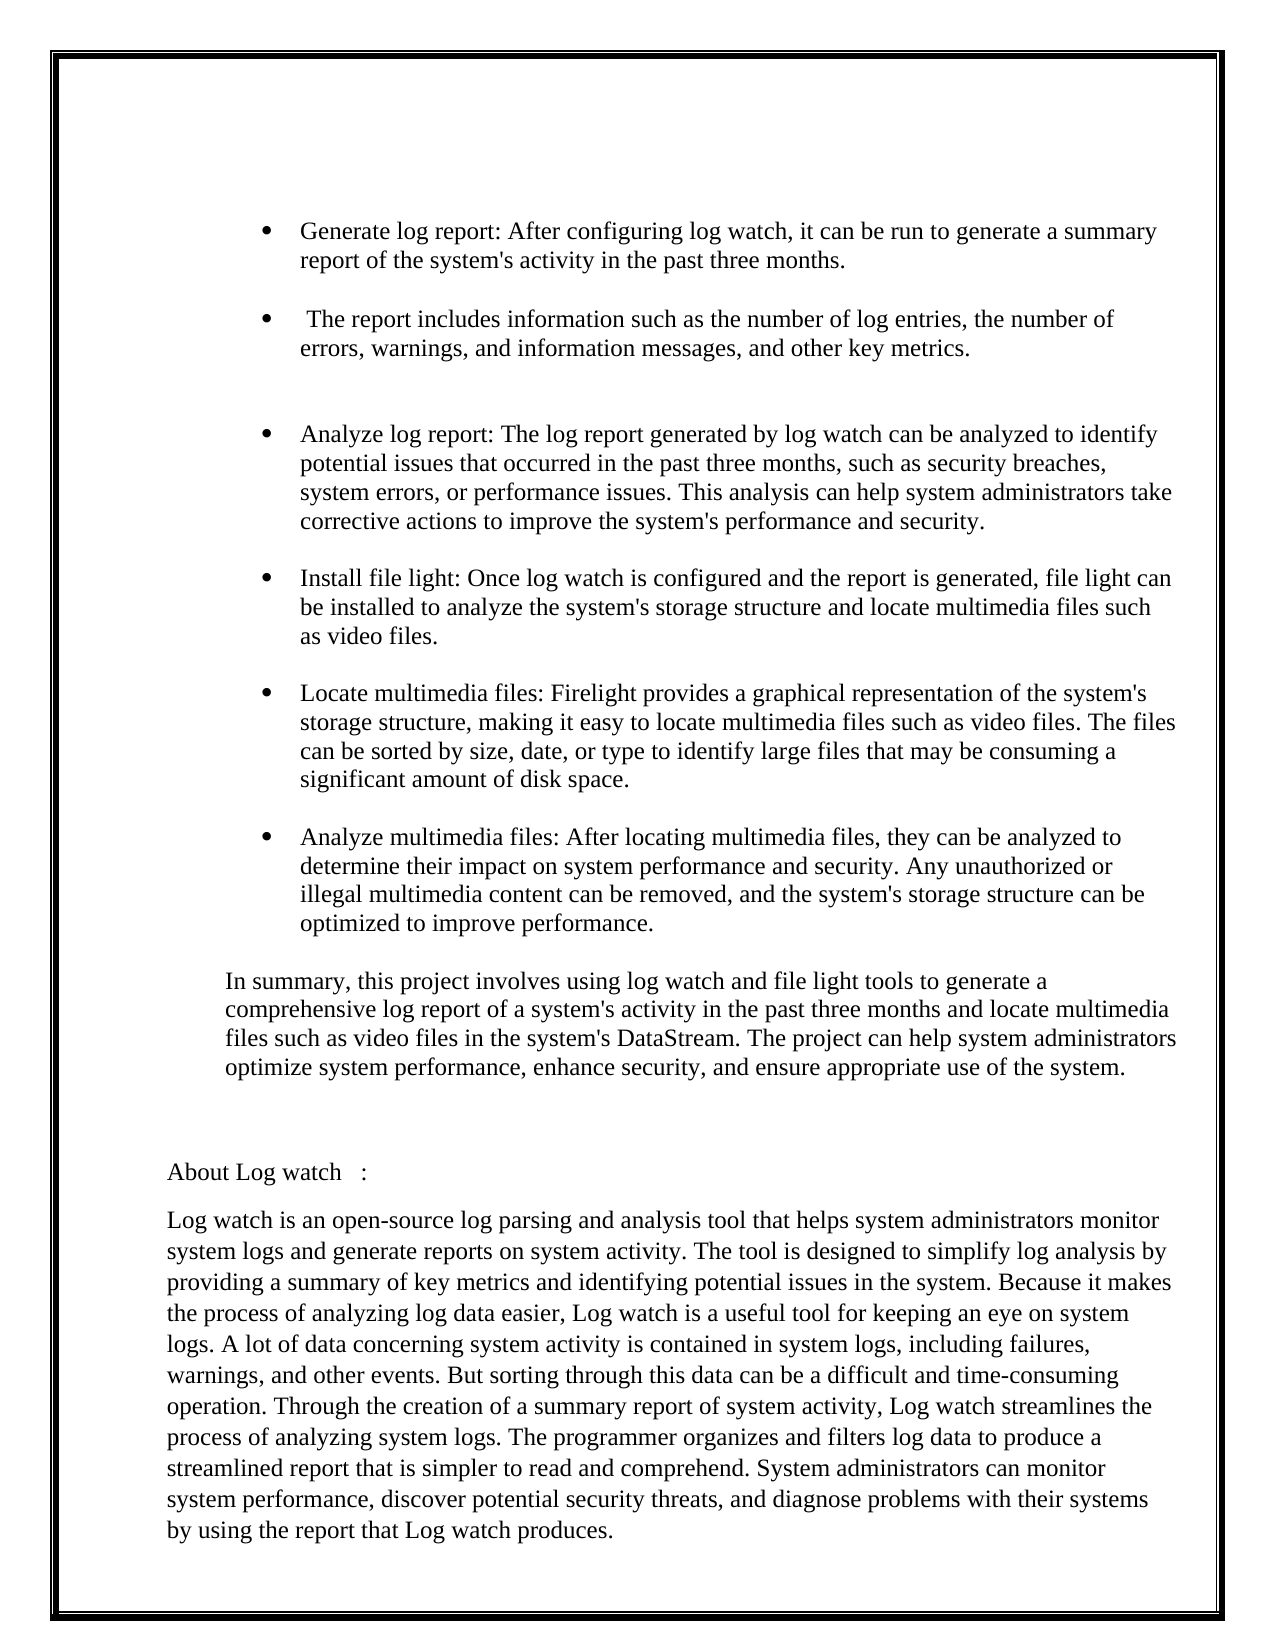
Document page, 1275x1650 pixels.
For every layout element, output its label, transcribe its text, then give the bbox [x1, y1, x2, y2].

list In summary, this project involves using log watch and file light tools to generate a comprehensive log report of a system's activity in the past three months and locate multimedia files such as video files in the system's DataStream. The project can help system administrators optimize system performance, enhance security, and ensure appropriate use of the system. [225, 966, 1177, 1081]
list The report includes information such as the number of log entries, the number of errors, warnings, and information messages, and other key metrics. [262, 304, 1177, 362]
list Analyze log report: The log report generated by log watch can be analyzed to identify potential issues that occurred in the past three months, such as security breaches, system errors, or performance issues. This analysis can help system administrators take corrective actions to improve the system's performance and security. [262, 419, 1177, 534]
list Analyze multimedia files: After locating multimedia files, they can be analyzed to determine their impact on system performance and security. Any unauthorized or illegal multimedia content can be removed, and the system's storage structure can be optimized to improve performance. [262, 822, 1177, 937]
list Install file light: Once log watch is configured and the report is generated, file light can be installed to analyze the system's storage structure and locate multimedia files such as video files. [262, 563, 1177, 649]
list Locate multimedia files: Firelight provides a graphical representation of the system's storage structure, making it easy to locate multimedia files such as video files. The files can be sorted by size, date, or type to identify large files that may be consuming a significant amount of disk space. [262, 678, 1177, 793]
text Log watch is an open-source log parsing and analysis tool that helps system administrators monitor system logs and generate reports on system activity. The tool is designed to simplify log analysis by providing a summary of key metrics and identifying potential issues in the system. Because it makes the process of analyzing log data easier, Log watch is a useful tool for keeping an eye on system logs. A lot of data concerning system activity is contained in system logs, including failures, warnings, and other events. But sorting through this data can be a difficult and time-consuming operation. Through the creation of a summary report of system activity, Log watch streamlines the process of analyzing system logs. The programmer organizes and filters log data to produce a streamlined report that is simpler to read and comprehend. System administrators can monitor system performance, discover potential security threats, and diagnose problems with their systems by using the report that Log watch produces. [167, 1205, 1177, 1544]
text About Log watch : [167, 1157, 1177, 1186]
list Generate log report: After configuring log watch, it can be run to generate a summary report of the system's activity in the past three months. [262, 216, 1177, 273]
